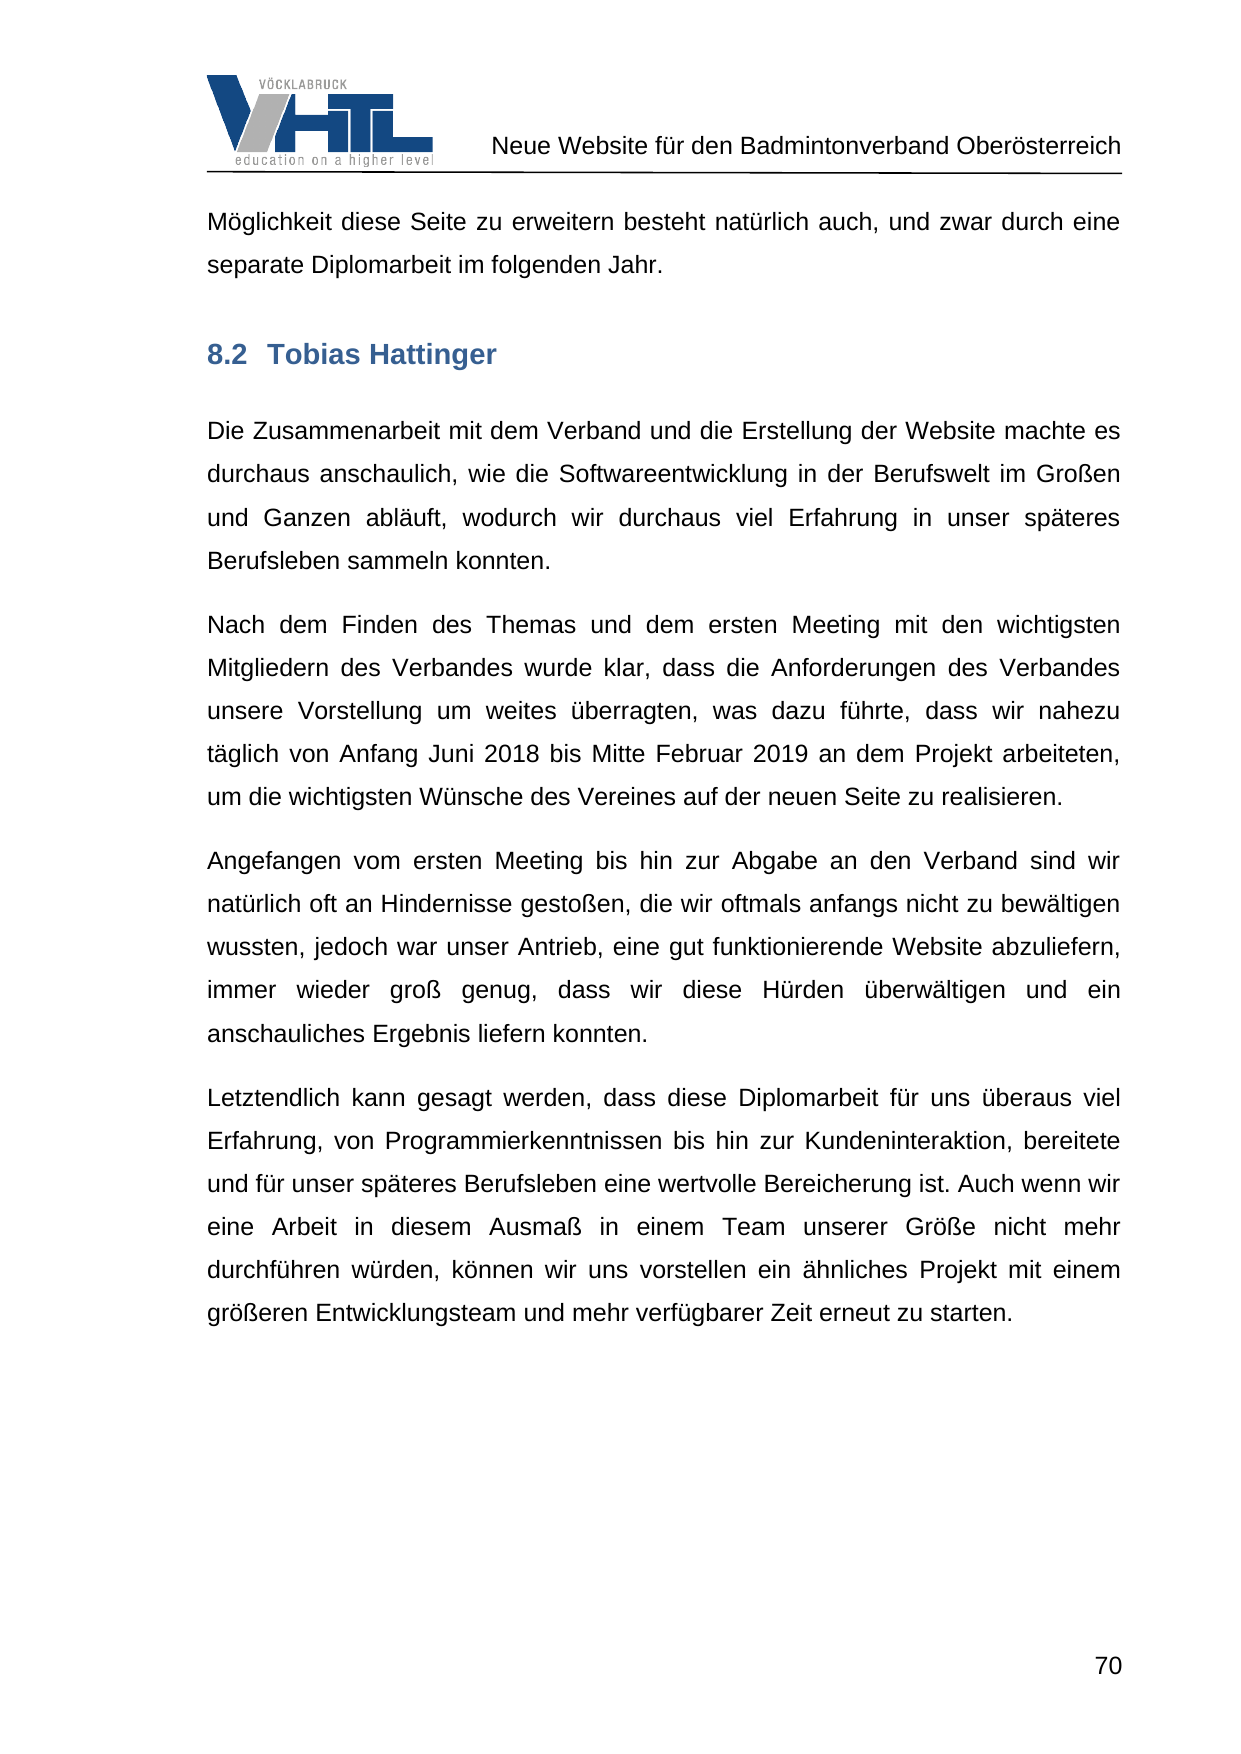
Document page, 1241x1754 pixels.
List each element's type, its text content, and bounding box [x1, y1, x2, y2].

text Nach dem Finden des Themas und dem ersten Meeting mit den wichtigsten Mitgliedern des Verbandes wurde klar, dass die Anforderungen des Verbandes unsere Vorstellung um weites überragten, was dazu führte, dass wir nahezu täglich von Anfang Juni 2018 bis Mitte Februar 2019 an dem Projekt arbeiteten, um die wichtigsten Wünsche des Vereines auf der neuen Seite zu realisieren. [207, 609, 1122, 811]
text Letztendlich kann gesagt werden, dass diese Diplomarbeit für uns überaus viel Erfahrung, von Programmierkenntnissen bis hin zur Kundeninteraktion, bereitete und für unser späteres Berufsleben eine wertvolle Bereicherung ist. Auch wenn wir eine Arbeit in diesem Ausmaß in einem Team unserer Größe nicht mehr durchführen würden, können wir uns vorstellen ein ähnliches Projekt mit einem größeren Entwicklungsteam und mehr verfügbarer Zeit erneut zu starten. [207, 1082, 1122, 1327]
subtitle Tobias Hattinger [207, 337, 1122, 370]
text Angefangen vom ersten Meeting bis hin zur Abgabe an den Verband sind wir natürlich oft an Hindernisse gestoßen, die wir oftmals anfangs nicht zu bewältigen wussten, jedoch war unser Antrieb, eine gut funktionierende Website abzuliefern, immer wieder groß genug, dass wir diese Hürden überwältigen und ein anschauliches Ergebnis liefern konnten. [207, 846, 1122, 1047]
text Die Zusammenarbeit mit dem Verband und die Erstellung der Website machte es durchaus anschaulich, wie die Softwareentwicklung in der Berufswelt im Großen und Ganzen abläuft, wodurch wir durchaus viel Erfahrung in unser späteres Berufsleben sammeln konnten. [207, 416, 1122, 574]
picture [206, 75, 433, 167]
